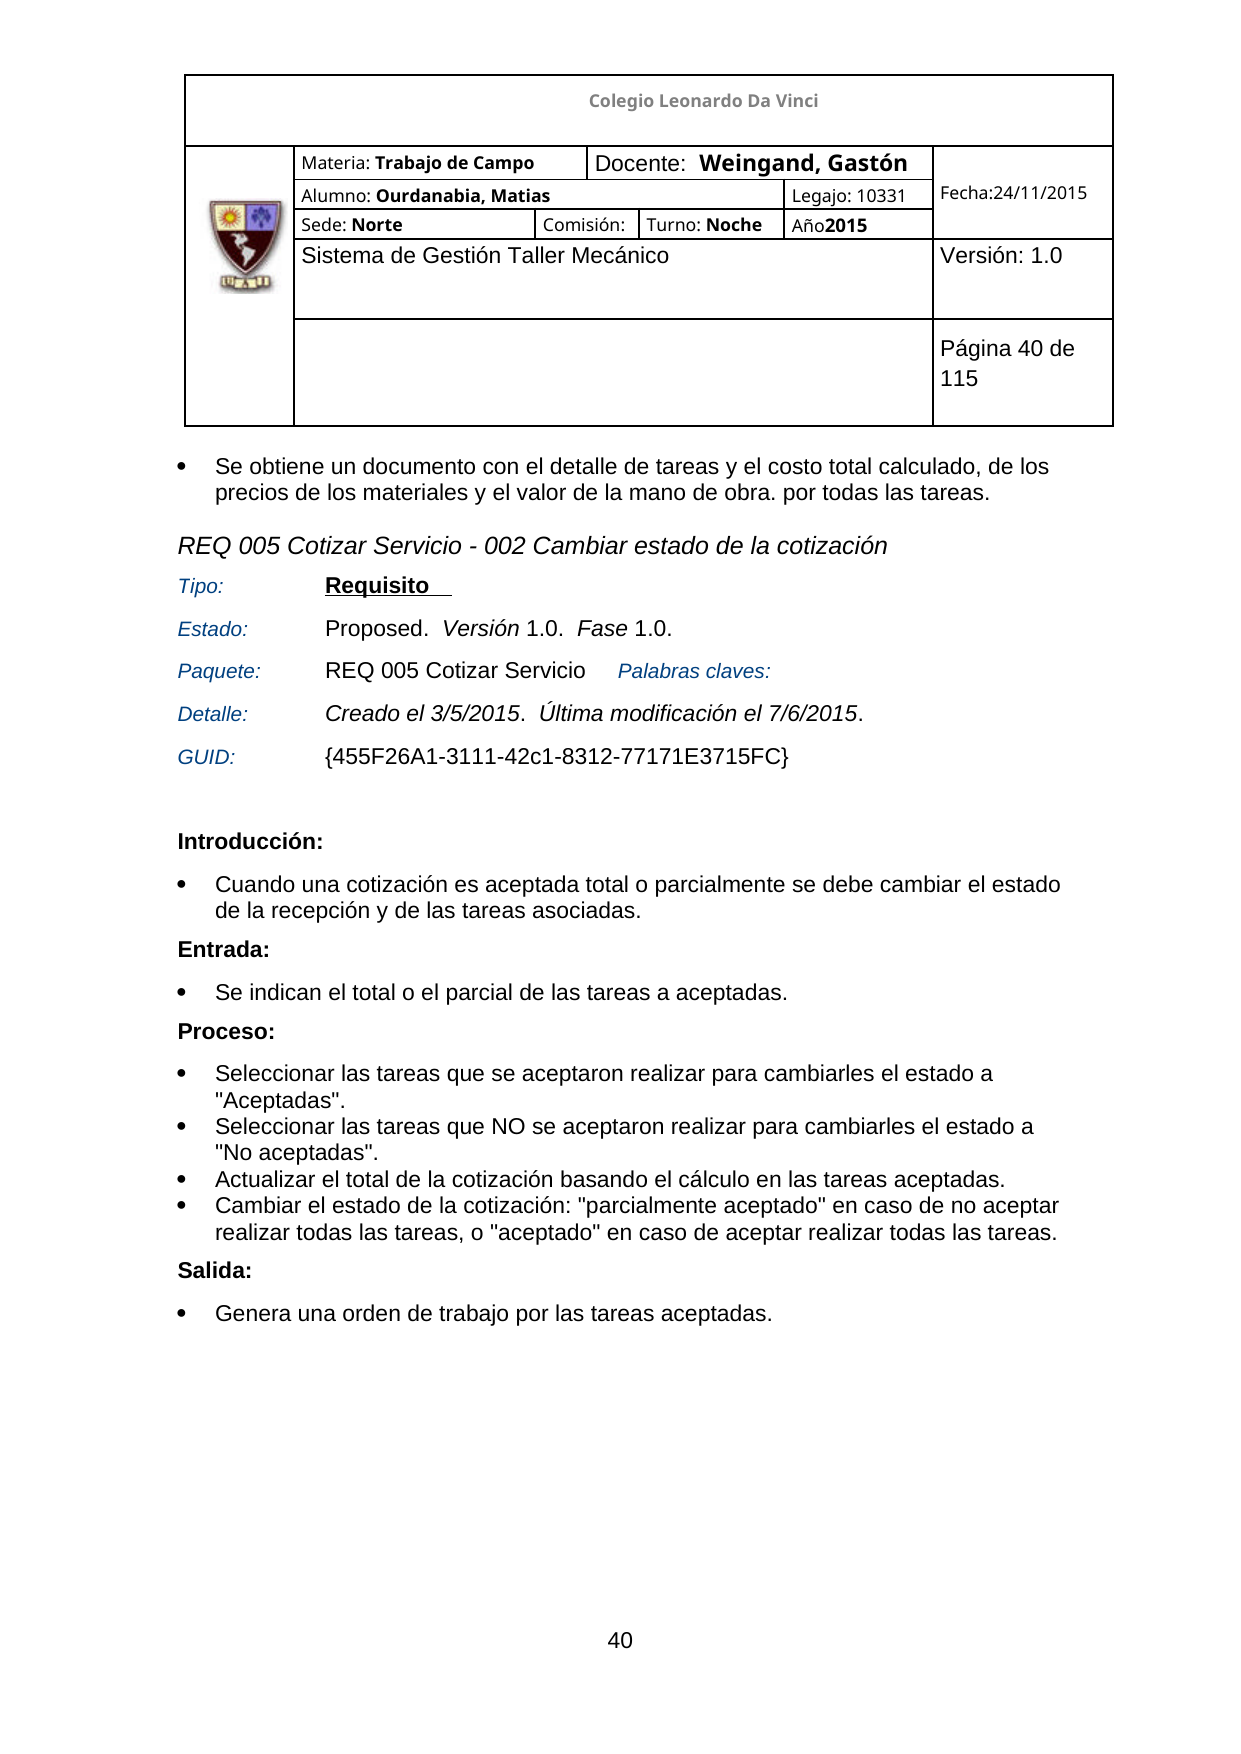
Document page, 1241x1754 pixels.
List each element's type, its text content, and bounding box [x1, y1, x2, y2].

list Cambiar el estado de la cotización: "parcialmente aceptado" en caso de no aceptar realizar todas las tareas, o "aceptado" en caso de aceptar realizar todas las tareas. [177, 1192, 1063, 1245]
list Genera una orden de trabajo por las tareas aceptadas. [177, 1300, 1063, 1326]
list Seleccionar las tareas que NO se aceptaron realizar para cambiarles el estado a "No aceptadas". [177, 1113, 1063, 1166]
list Actualizar el total de la cotización basando el cálculo en las tareas aceptadas. [177, 1166, 1063, 1192]
text Introducción: [177, 828, 1063, 854]
text Salida: [177, 1257, 1063, 1284]
list Se indican el total o el parcial de las tareas a aceptadas. [177, 979, 1063, 1005]
subtitle REQ 005 Cotizar Servicio - 002 Cambiar estado de la cotización [177, 531, 1063, 559]
list Seleccionar las tareas que se aceptaron realizar para cambiarles el estado a "Aceptadas". [177, 1060, 1063, 1113]
text Detalle: Creado el 3/5/2015. Última modificación el 7/6/2015. [177, 700, 1063, 726]
list Se obtiene un documento con el detalle de tareas y el costo total calculado, de los precios de los materiales y el valor de la mano de obra. por todas las tareas. [177, 453, 1063, 506]
list Cuando una cotización es aceptada total o parcialmente se debe cambiar el estado de la recepción y de las tareas asociadas. [177, 871, 1063, 923]
text Proceso: [177, 1018, 1063, 1044]
text Paquete: REQ 005 Cotizar Servicio Palabras claves: [177, 657, 1063, 684]
text Entrada: [177, 936, 1063, 962]
text Estado: Proposed. Versión 1.0. Fase 1.0. [177, 614, 1063, 641]
text Tipo: Requisito [177, 572, 1063, 598]
text GUID: {455F26A1-3111-42c1-8312-77171E3715FC} [177, 743, 1063, 769]
